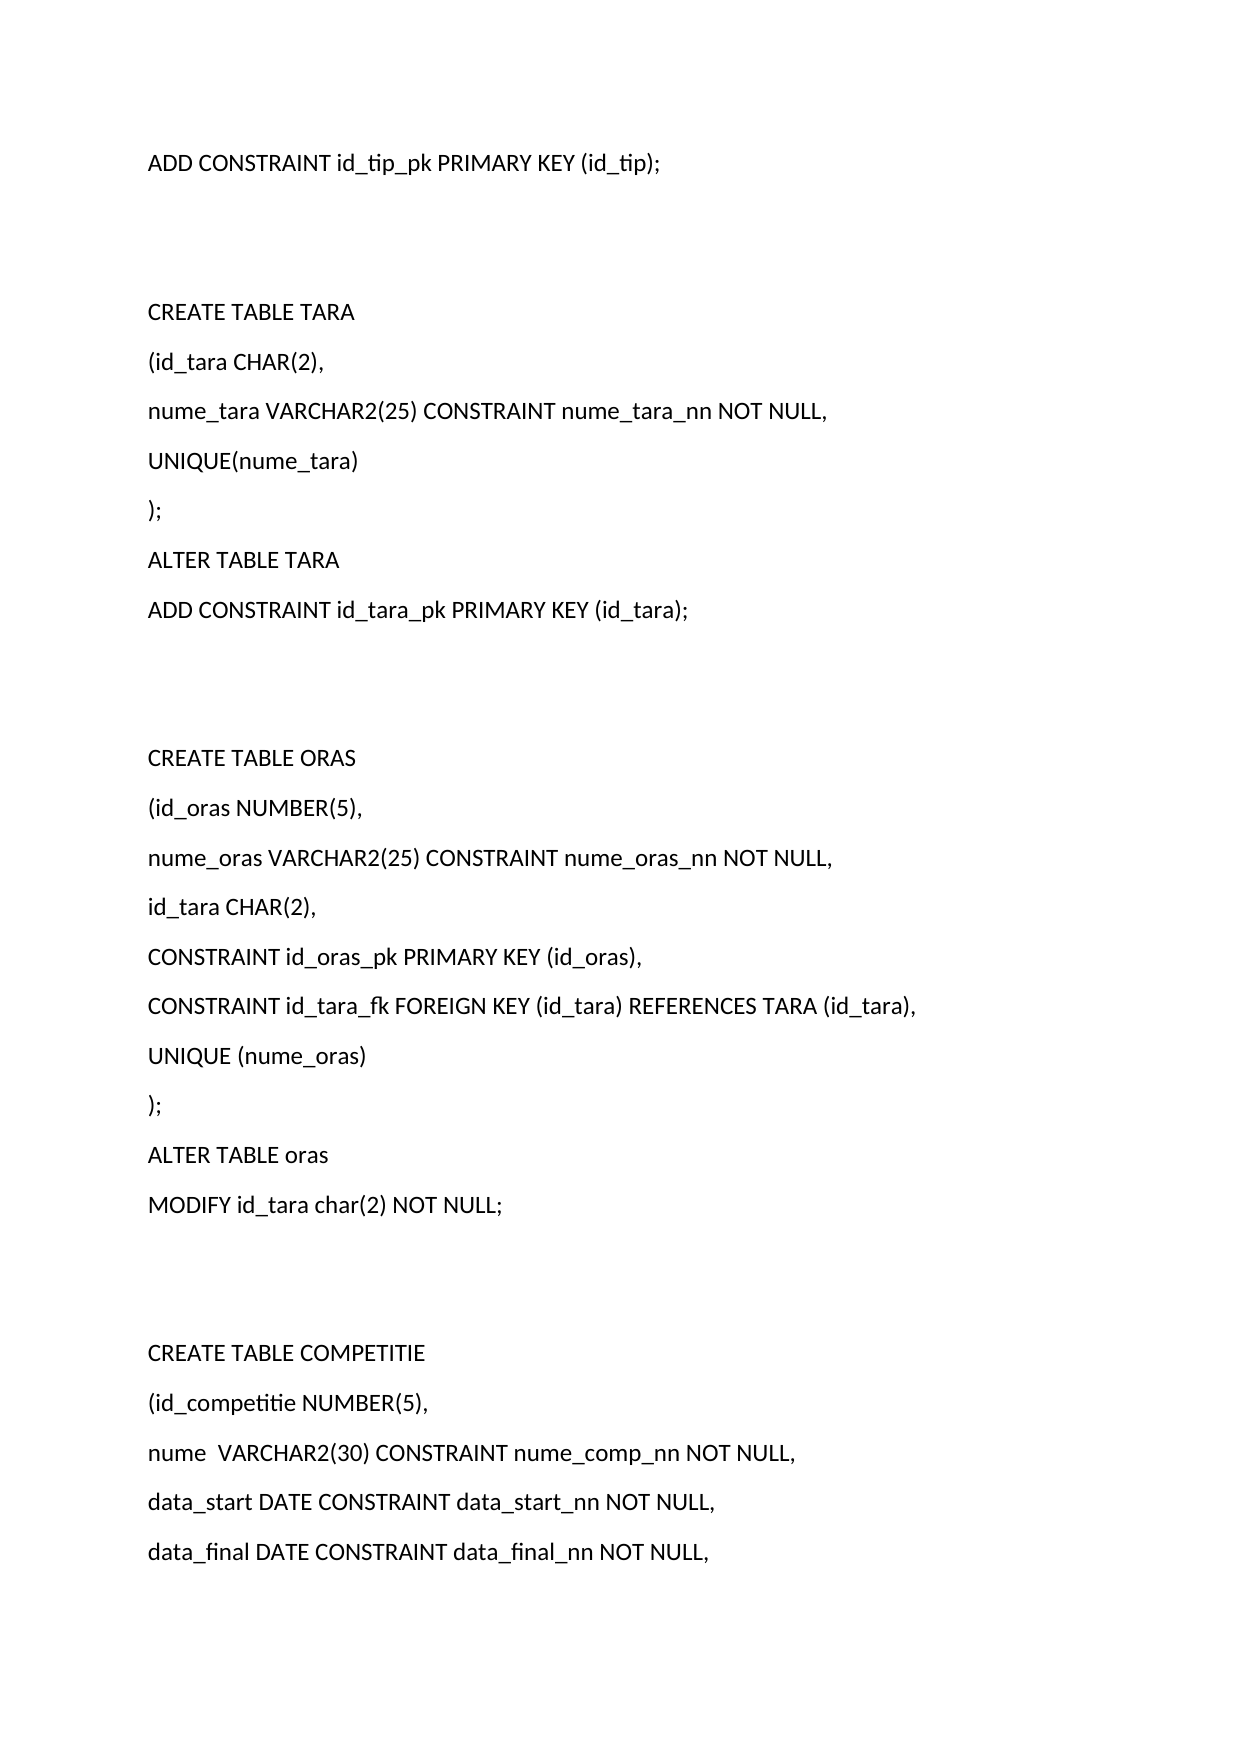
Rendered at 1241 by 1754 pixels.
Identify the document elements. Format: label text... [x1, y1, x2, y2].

text ALTER TABLE oras [148, 1139, 1093, 1170]
text ); [148, 1090, 1093, 1120]
text ALTER TABLE TARA [148, 544, 1093, 575]
text (id_oras NUMBER(5), [148, 792, 1093, 823]
text ADD CONSTRAINT id_tara_pk PRIMARY KEY (id_tara); [148, 594, 1093, 624]
text CREATE TABLE COMPETITIE [148, 1338, 1093, 1368]
text MODIFY id_tara char(2) NOT NULL; [148, 1189, 1093, 1219]
text nume_tara VARCHAR2(25) CONSTRAINT nume_tara_nn NOT NULL, [148, 396, 1093, 426]
text CONSTRAINT id_oras_pk PRIMARY KEY (id_oras), [148, 941, 1093, 971]
text UNIQUE (nume_oras) [148, 1040, 1093, 1071]
text nume_oras VARCHAR2(25) CONSTRAINT nume_oras_nn NOT NULL, [148, 842, 1093, 872]
text CREATE TABLE ORAS [148, 743, 1093, 773]
text nume VARCHAR2(30) CONSTRAINT nume_comp_nn NOT NULL, [148, 1437, 1093, 1467]
text data_start DATE CONSTRAINT data_start_nn NOT NULL, [148, 1486, 1093, 1517]
text CREATE TABLE TARA [148, 296, 1093, 327]
text data_final DATE CONSTRAINT data_final_nn NOT NULL, [148, 1536, 1093, 1566]
text ); [148, 495, 1093, 525]
text UNIQUE(nume_tara) [148, 445, 1093, 476]
text id_tara CHAR(2), [148, 891, 1093, 922]
text (id_tara CHAR(2), [148, 346, 1093, 376]
text ADD CONSTRAINT id_tip_pk PRIMARY KEY (id_tip); [148, 148, 1093, 178]
text (id_competitie NUMBER(5), [148, 1387, 1093, 1418]
text CONSTRAINT id_tara_fk FOREIGN KEY (id_tara) REFERENCES TARA (id_tara), [148, 991, 1093, 1021]
